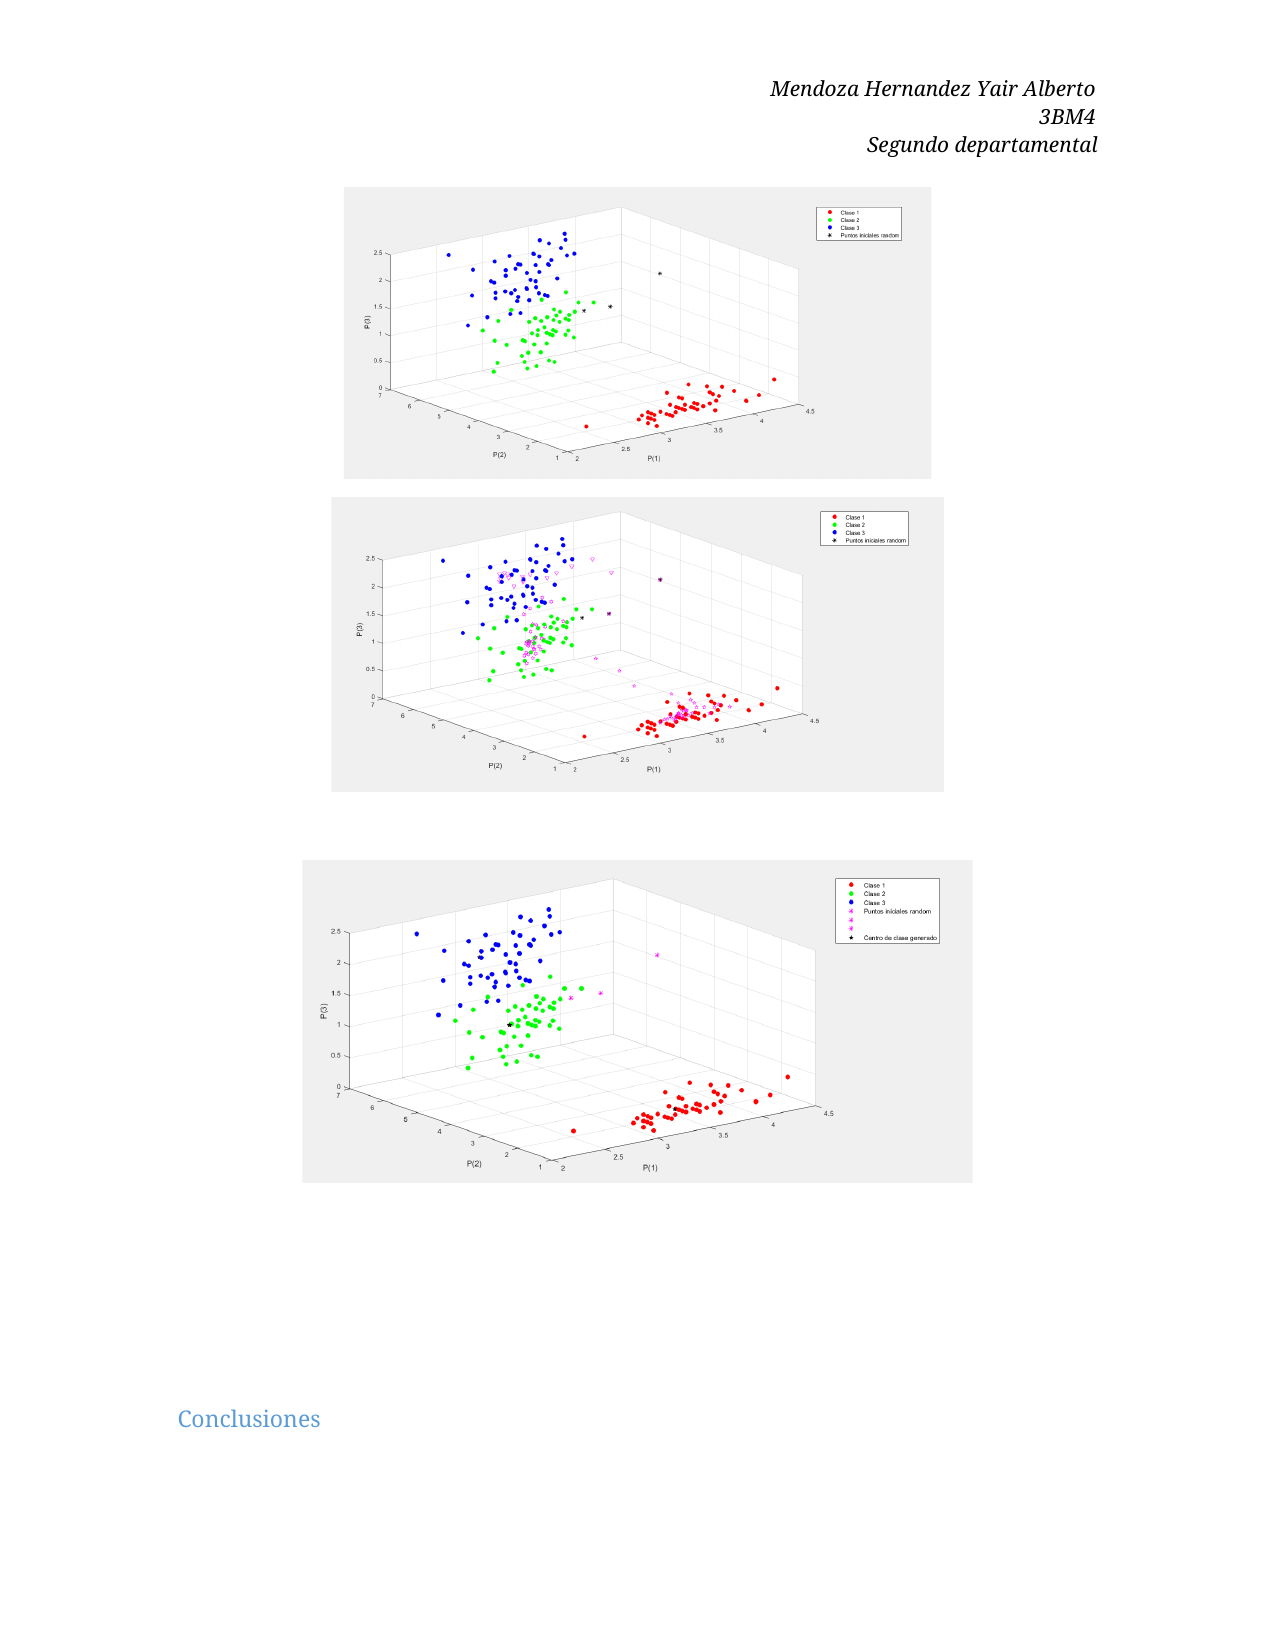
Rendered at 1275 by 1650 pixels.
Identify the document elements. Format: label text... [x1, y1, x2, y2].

picture [302, 860, 973, 1183]
picture [331, 497, 944, 792]
text Conclusiones [177, 1403, 1098, 1434]
picture [343, 187, 932, 479]
